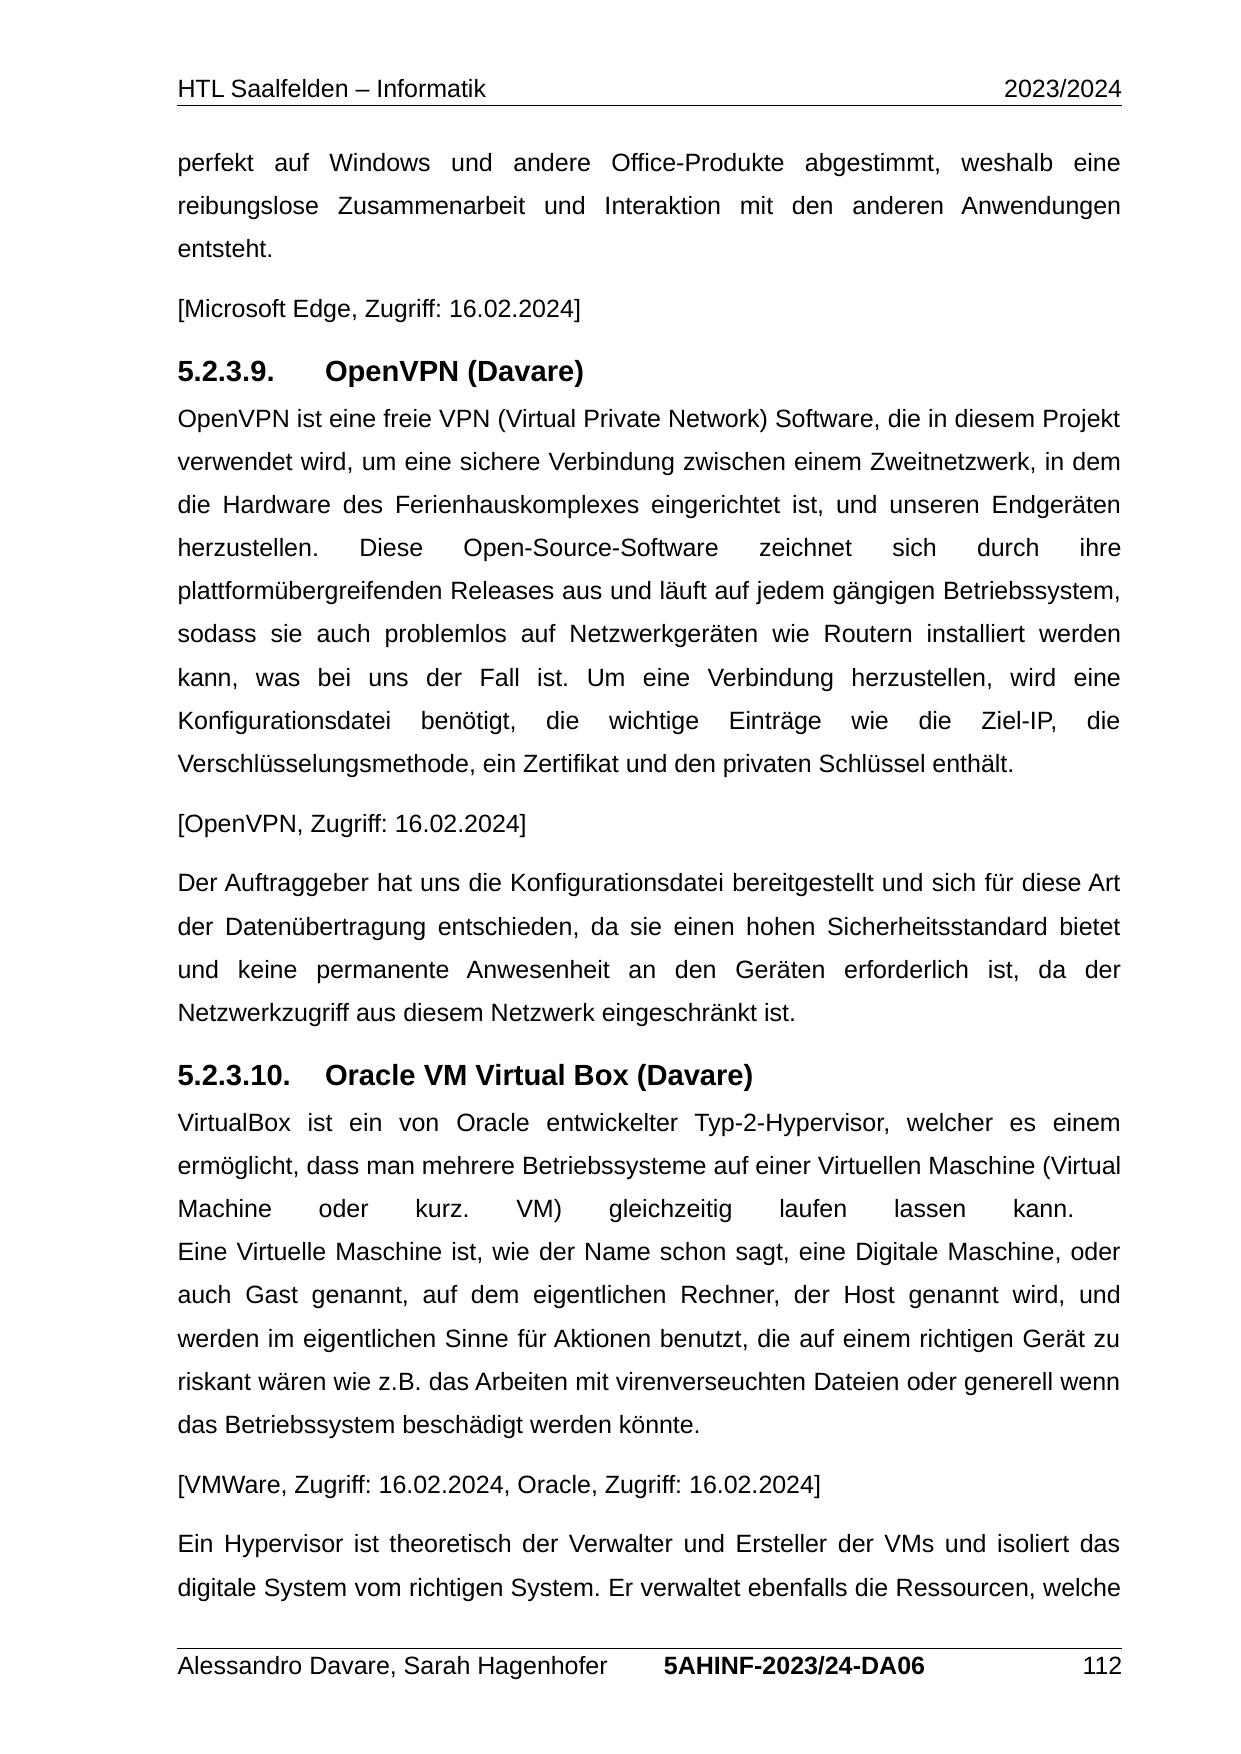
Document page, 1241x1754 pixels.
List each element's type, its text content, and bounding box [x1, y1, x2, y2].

subtitle Oracle VM Virtual Box (Davare) [177, 1058, 1122, 1091]
text [OpenVPN, Zugriff: 16.02.2024] [177, 809, 1122, 837]
text [VMWare, Zugriff: 16.02.2024, Oracle, Zugriff: 16.02.2024] [177, 1469, 1122, 1498]
subtitle OpenVPN (Davare) [177, 353, 1122, 387]
text OpenVPN ist eine freie VPN (Virtual Private Network) Software, die in diesem Projekt verwendet wird, um eine sichere Verbindung zwischen einem Zweitnetzwerk, in dem die Hardware des Ferienhauskomplexes eingerichtet ist, und unseren Endgeräten herzustellen. Diese Open-Source-Software zeichnet sich durch ihre plattformübergreifenden Releases aus und läuft auf jedem gängigen Betriebssystem, sodass sie auch problemlos auf Netzwerkgeräten wie Routern installiert werden kann, was bei uns der Fall ist. Um eine Verbindung herzustellen, wird eine Konfigurationsdatei benötigt, die wichtige Einträge wie die Ziel-IP, die Verschlüsselungsmethode, ein Zertifikat und den privaten Schlüssel enthält. [177, 404, 1122, 778]
text VirtualBox ist ein von Oracle entwickelter Typ-2-Hypervisor, welcher es einem ermöglicht, dass man mehrere Betriebssysteme auf einer Virtuellen Maschine (Virtual Machine oder kurz. VM) gleichzeitig laufen lassen kann. Eine Virtuelle Maschine ist, wie der Name schon sagt, eine Digitale Maschine, oder auch Gast genannt, auf dem eigentlichen Rechner, der Host genannt wird, und werden im eigentlichen Sinne für Aktionen benutzt, die auf einem richtigen Gerät zu riskant wären wie z.B. das Arbeiten mit virenverseuchten Dateien oder generell wenn das Betriebssystem beschädigt werden könnte. [177, 1108, 1122, 1438]
text Der Auftraggeber hat uns die Konfigurationsdatei bereitgestellt und sich für diese Art der Datenübertragung entschieden, da sie einen hohen Sicherheitsstandard bietet und keine permanente Anwesenheit an den Geräten erforderlich ist, da der Netzwerkzugriff aus diesem Netzwerk eingeschränkt ist. [177, 868, 1122, 1027]
text [Microsoft Edge, Zugriff: 16.02.2024] [177, 294, 1122, 322]
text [177, 148, 1122, 263]
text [177, 1529, 1122, 1601]
